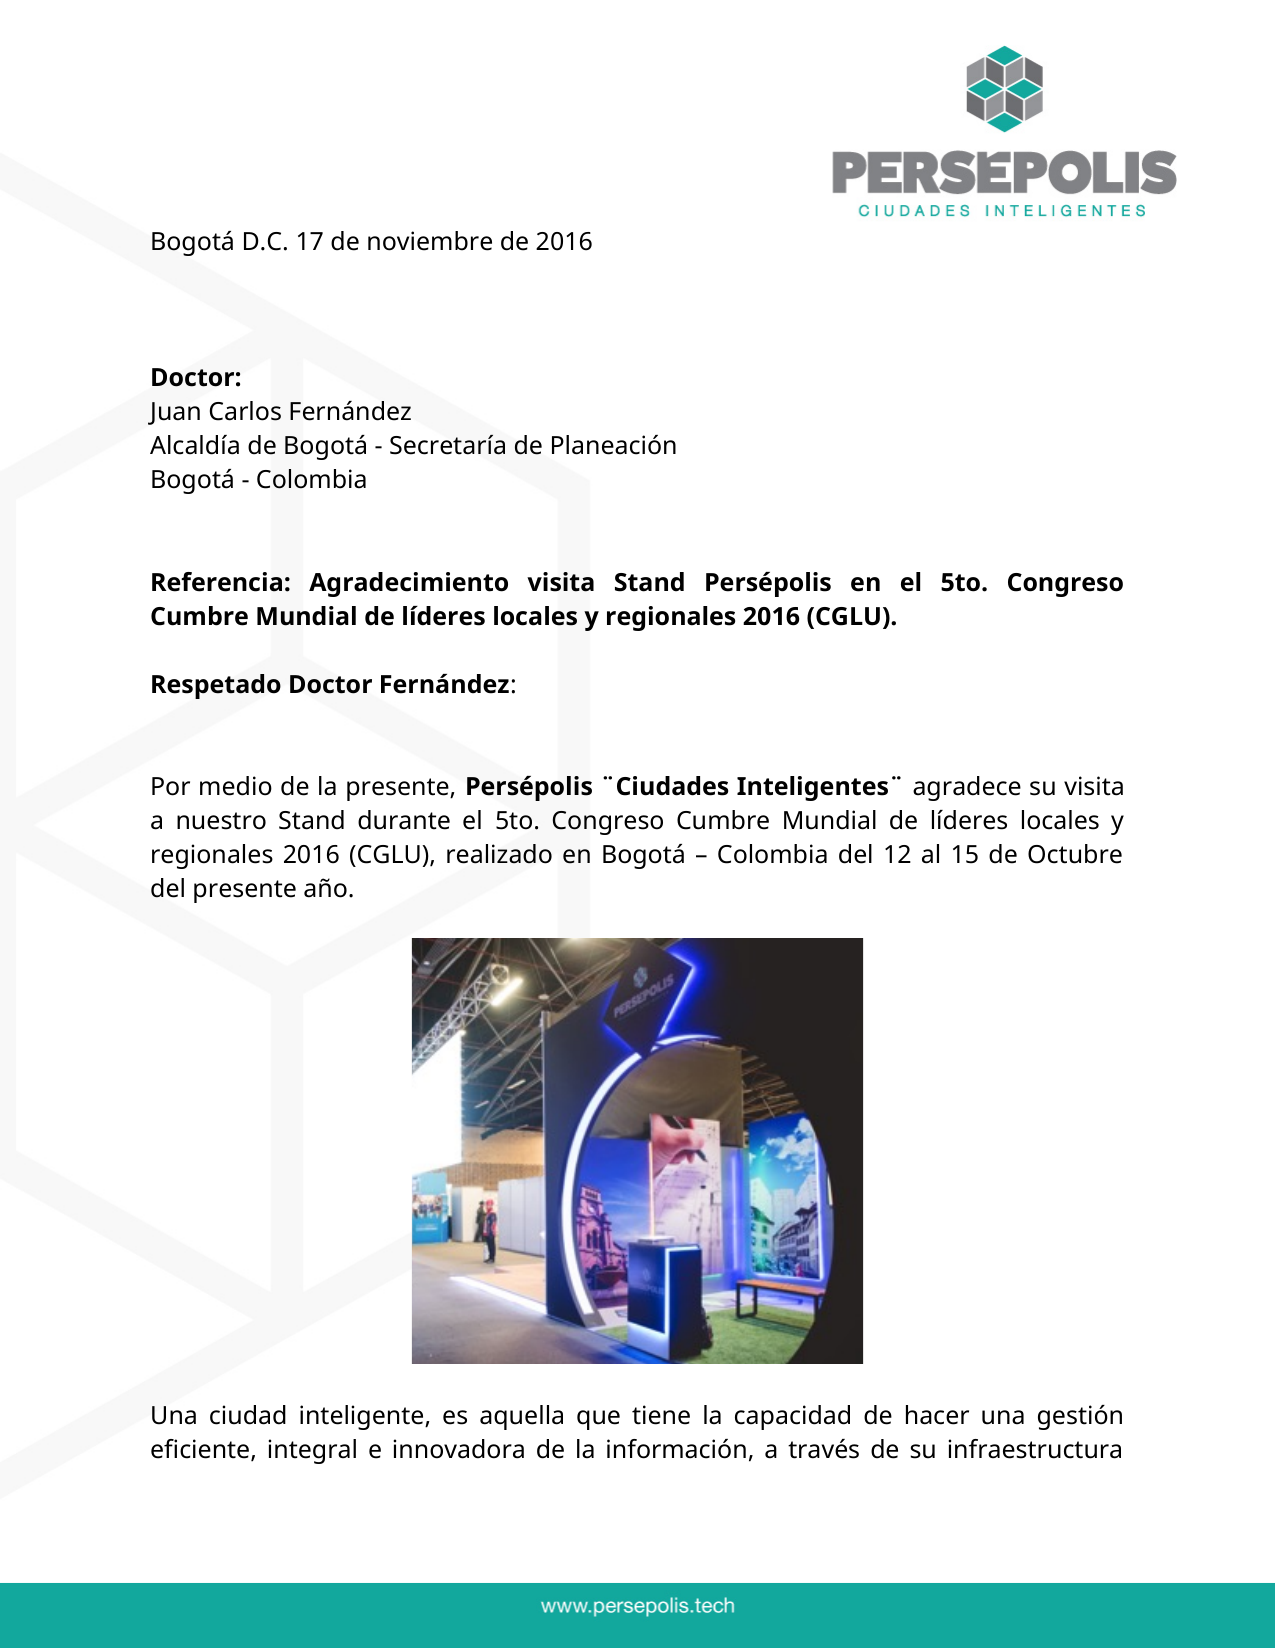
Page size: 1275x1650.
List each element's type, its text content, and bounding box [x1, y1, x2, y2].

text Bogotá - Colombia [150, 462, 1125, 496]
text Bogotá D.C. 17 de noviembre de 2016 [150, 224, 1125, 258]
text Alcaldía de Bogotá - Secretaría de Planeación [150, 428, 1125, 462]
text Referencia: Agradecimiento visita Stand Persépolis en el 5to. Congreso Cumbre Mundial de líderes locales y regionales 2016 (CGLU). [150, 564, 1125, 632]
text Doctor: [150, 360, 1125, 394]
picture [0, 0, 1275, 1648]
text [150, 1398, 1125, 1466]
text Juan Carlos Fernández [150, 394, 1125, 428]
text Por medio de la presente, Persépolis ¨Ciudades Inteligentes¨ agradece su visita a nuestro Stand durante el 5to. Congreso Cumbre Mundial de líderes locales y regionales 2016 (CGLU), realizado en Bogotá – Colombia del 12 al 15 de Octubre del presente año. [150, 769, 1125, 905]
text Respetado Doctor Fernández: [150, 666, 1125, 701]
